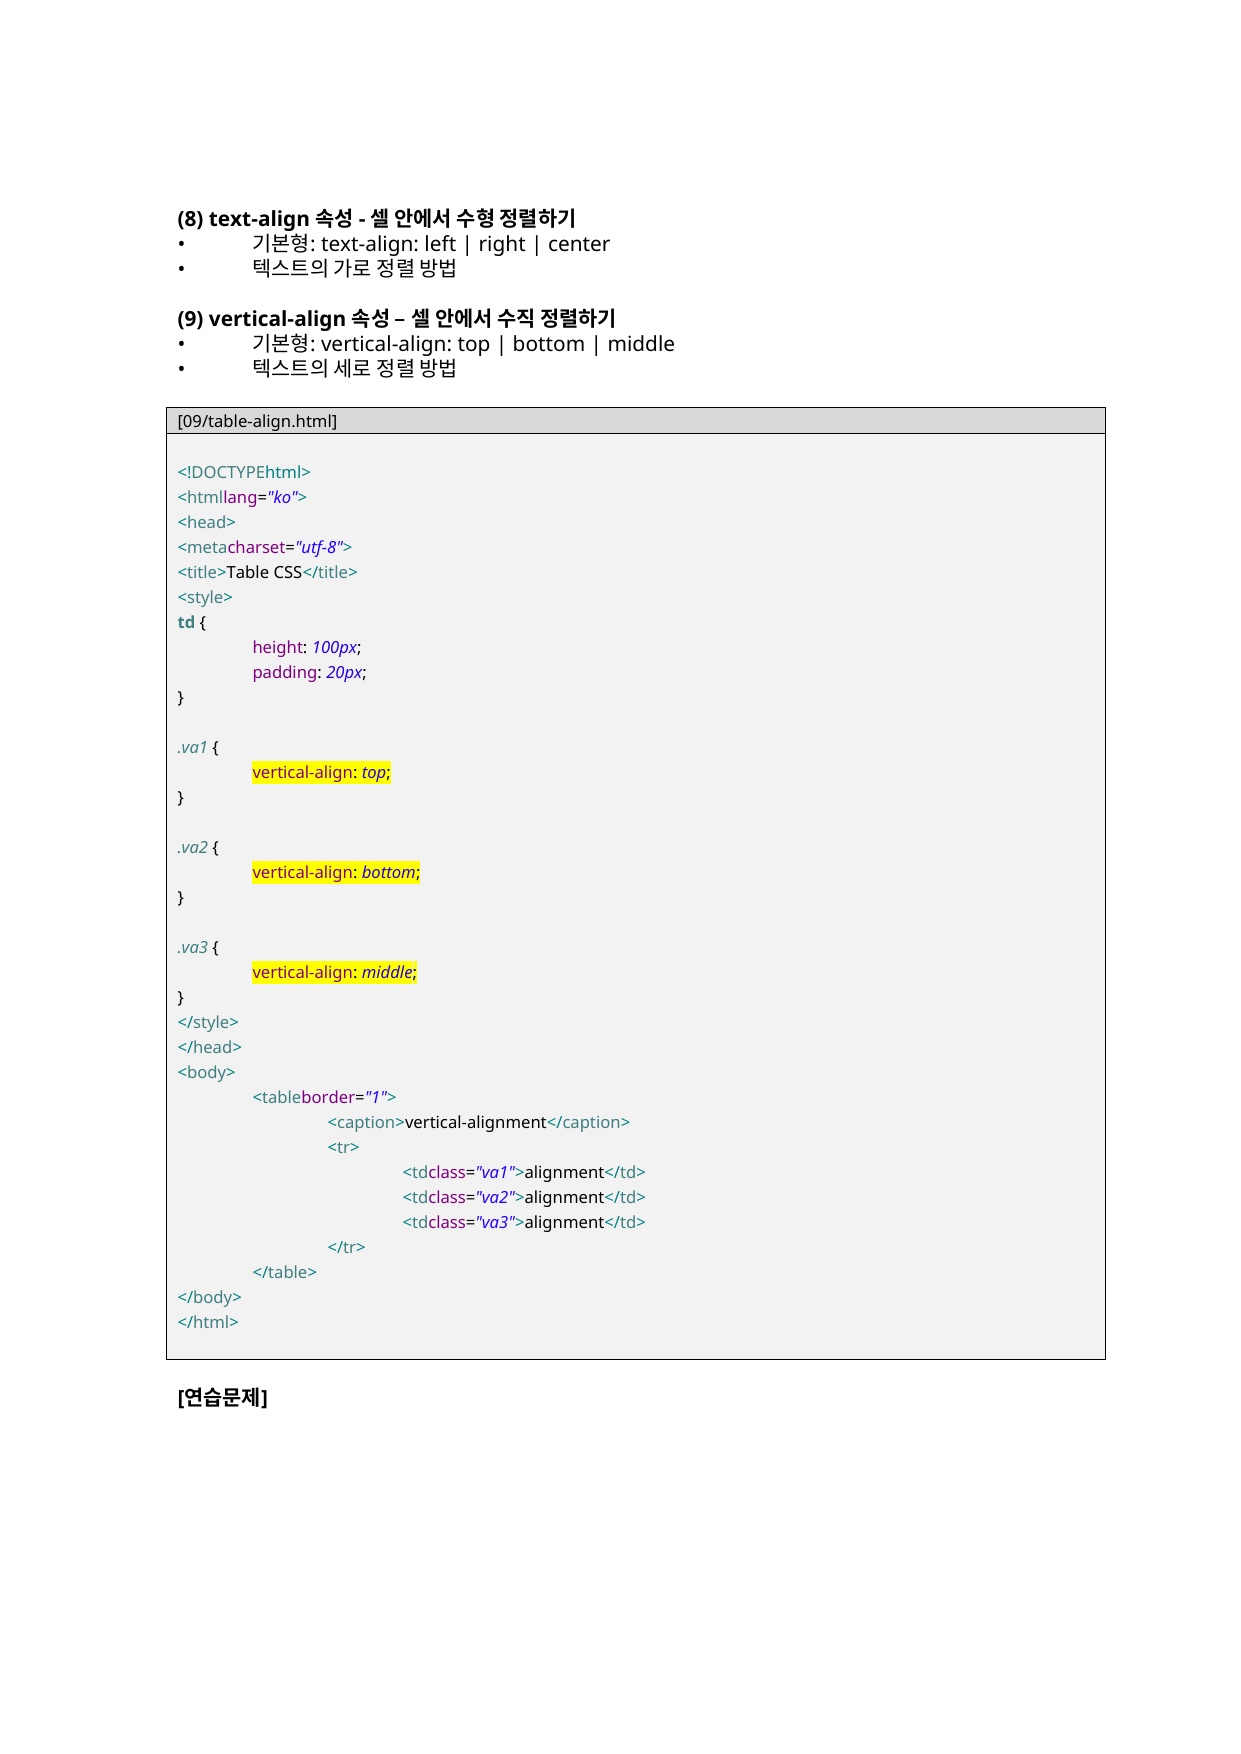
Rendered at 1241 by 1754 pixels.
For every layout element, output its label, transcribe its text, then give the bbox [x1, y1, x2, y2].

list 기본형: vertical-align: top | bottom | middle [177, 332, 1063, 357]
list 기본형: text-align: left | right | center [177, 232, 1063, 257]
table_cell <!DOCTYPEhtml> <htmllang="ko"> <head> <metacharset="utf-8"> <title>Table CSS</title> <style> td { height: 100px; padding: 20px; } .va1 { vertical-align: top; } .va2 { vertical-align: bottom; } .va3 { vertical-align: middle; } </style> </head> <body> <tableborder="1"> <caption>vertical-alignment</caption> <tr> <tdclass="va1">alignment</td> <tdclass="va2">alignment</td> <tdclass="va3">alignment</td> </tr> </table> </body> </html> [167, 434, 1105, 1359]
list 텍스트의 세로 정렬 방법 [177, 357, 1063, 382]
list 텍스트의 가로 정렬 방법 [177, 257, 1063, 282]
table_header [09/table-align.html] [167, 408, 1105, 433]
text (9) vertical-align 속성 – 셀 안에서 수직 정렬하기 [177, 307, 1063, 332]
text (8) text-align 속성 - 셀 안에서 수형 정렬하기 [177, 207, 1063, 232]
text [연습문제] [177, 1385, 1063, 1410]
